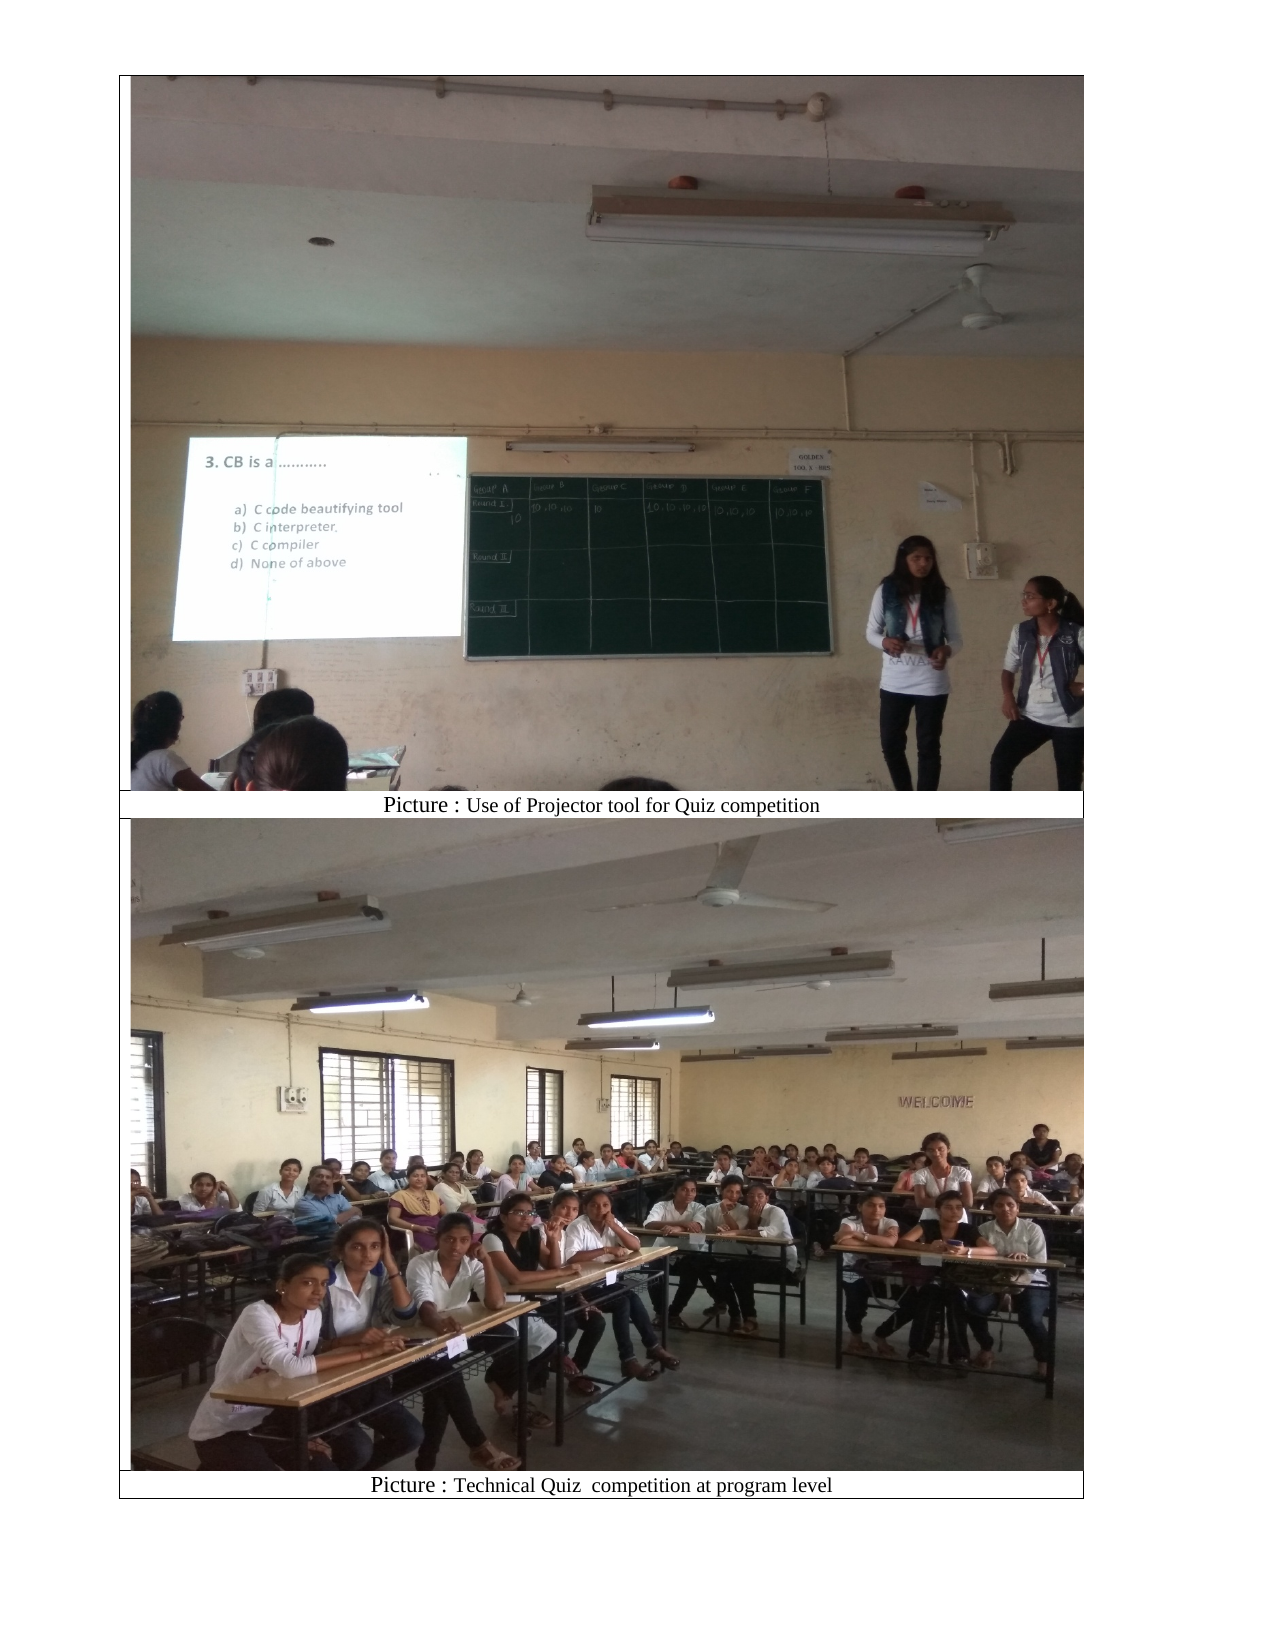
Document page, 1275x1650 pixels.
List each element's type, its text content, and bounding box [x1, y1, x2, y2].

picture [130, 818, 1084, 1471]
table_cell [120, 819, 130, 1470]
table_cell Picture : Technical Quiz competition at program level [120, 1471, 1083, 1497]
table_cell Picture : Use of Projector tool for Quiz competition [120, 791, 1083, 818]
picture [130, 76, 1084, 791]
table_header [120, 76, 130, 790]
